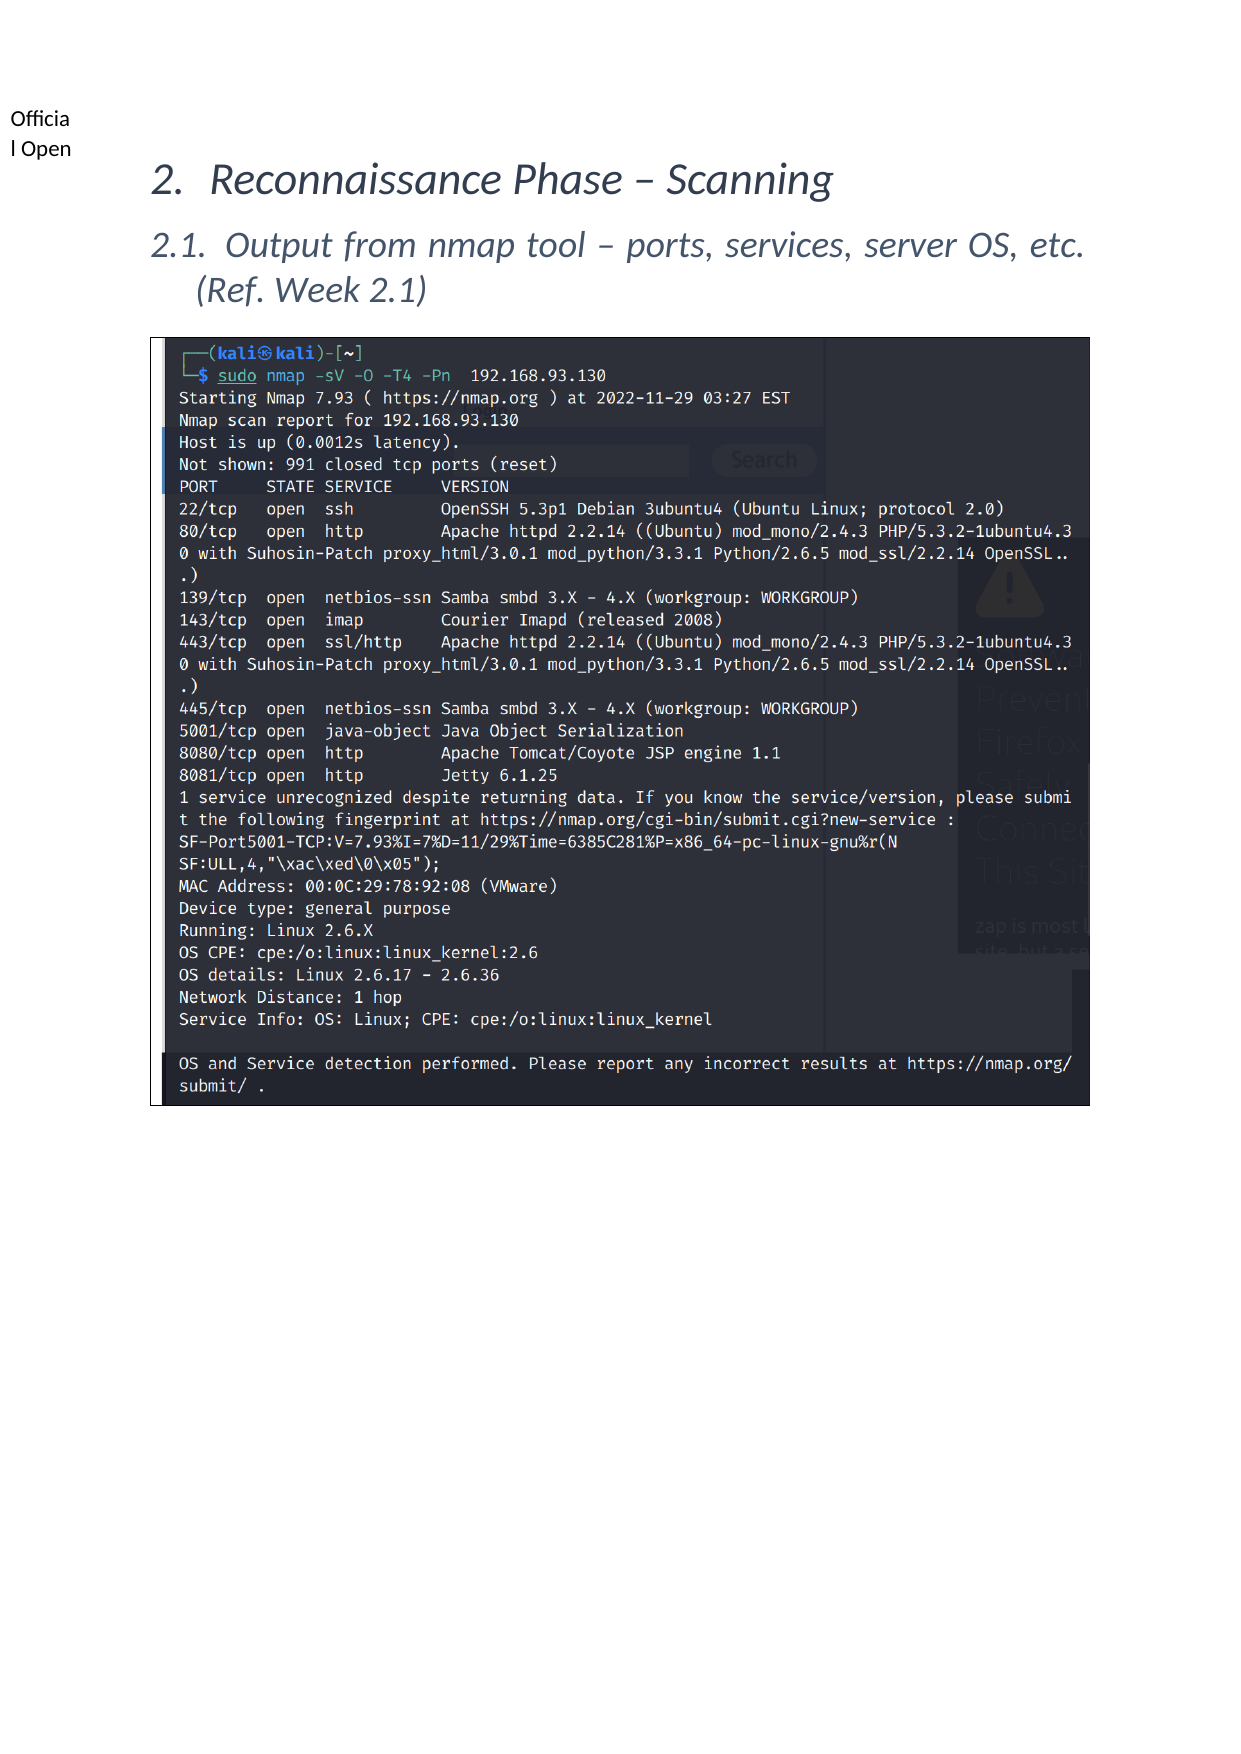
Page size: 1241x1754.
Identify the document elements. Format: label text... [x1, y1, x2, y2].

subtitle Reconnaissance Phase – Scanning [150, 150, 1090, 206]
picture [161, 338, 1090, 1105]
subtitle Output from nmap tool – ports, services, server OS, etc. (Ref. Week 2.1) [150, 221, 1090, 312]
table_header [151, 338, 161, 1104]
